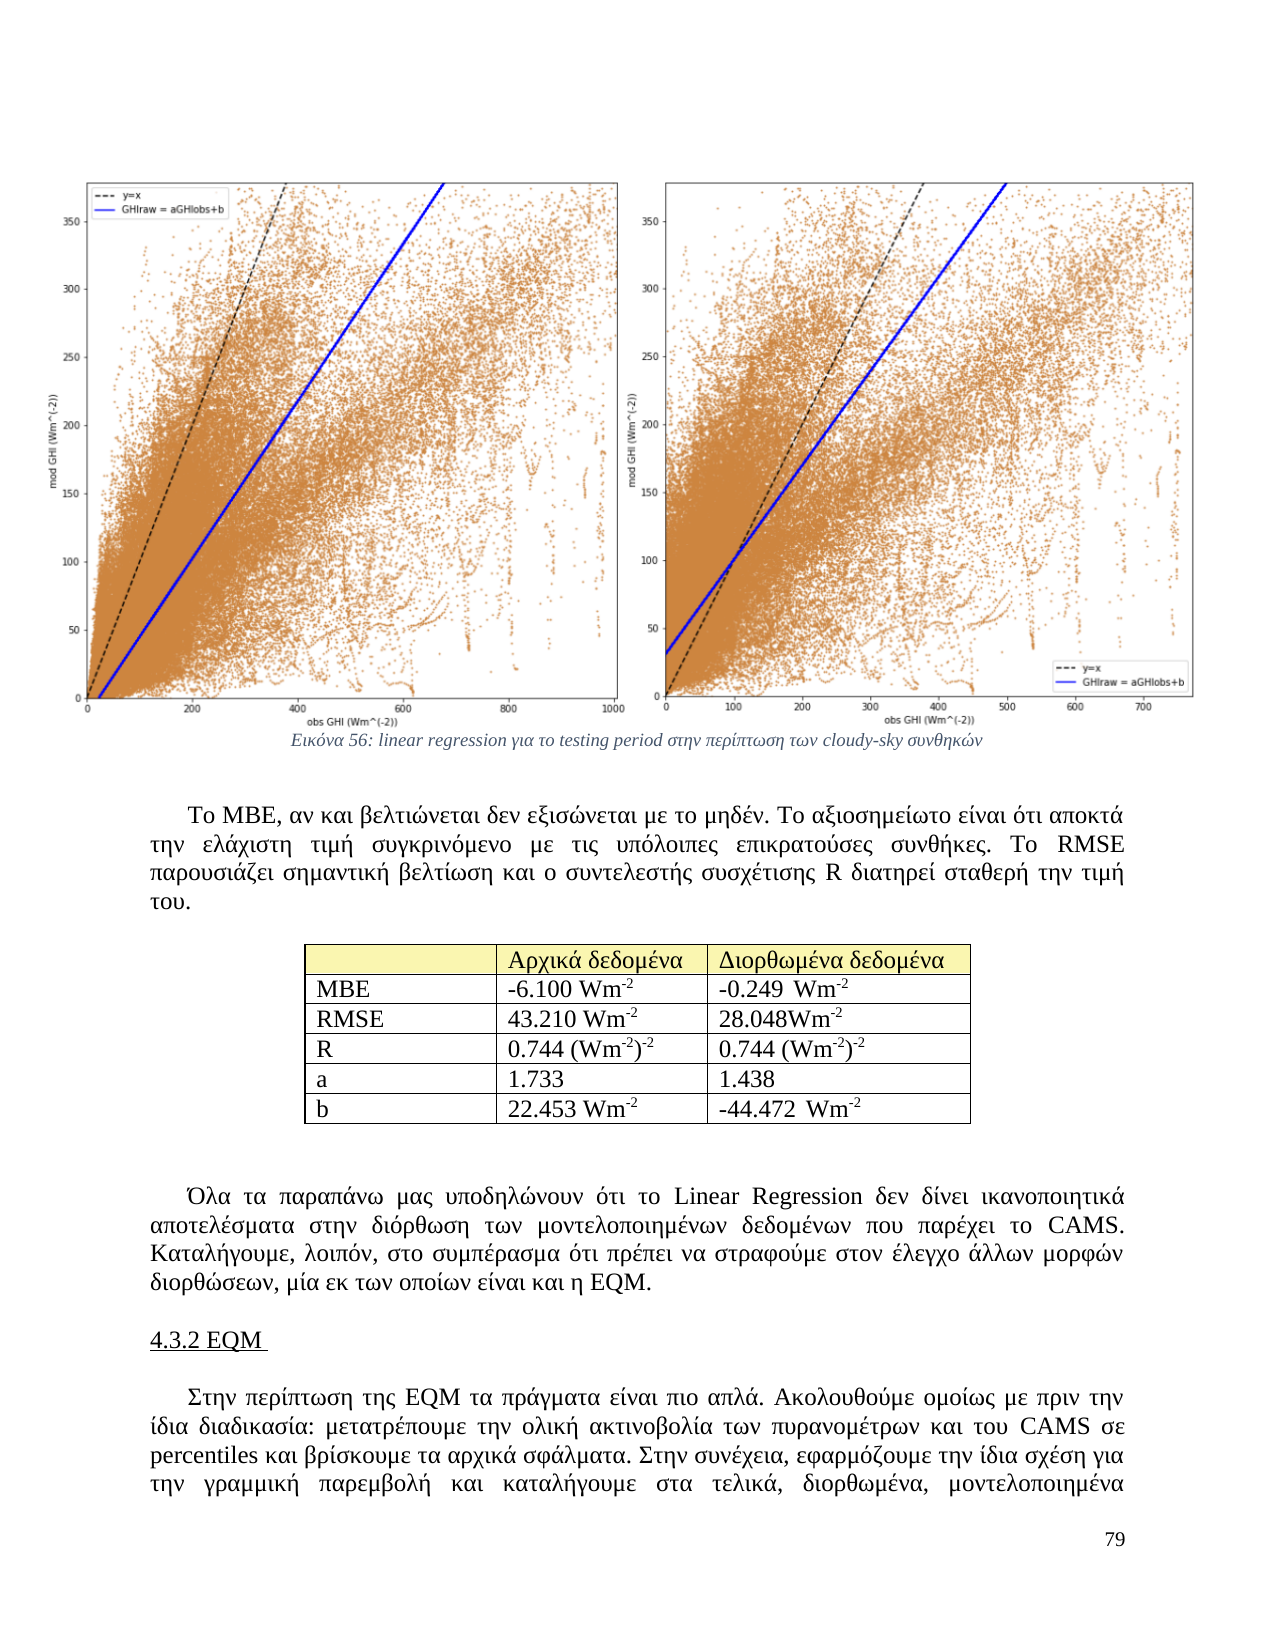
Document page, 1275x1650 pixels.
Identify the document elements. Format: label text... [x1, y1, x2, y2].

table_header Διορθωμένα δεδομένα [708, 945, 970, 973]
table_cell a [306, 1064, 496, 1093]
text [150, 1382, 1125, 1497]
table_cell 1.438 [708, 1064, 970, 1093]
table_cell MBE [306, 975, 496, 1003]
table_cell b [306, 1094, 496, 1122]
text 4.3.2 EQM [150, 1325, 1125, 1353]
table_header Αρχικά δεδομένα [497, 945, 707, 973]
table_cell 43.210 Wm-2 [497, 1004, 707, 1033]
text Όλα τα παραπάνω μας υποδηλώνουν ότι το Linear Regression δεν δίνει ικανοποιητικά αποτελέσματα στην διόρθωση των μοντελοποιημένων δεδομένων που παρέχει το CAMS. Καταλήγουμε, λοιπόν, στο συμπέρασμα ότι πρέπει να στραφούμε στον έλεγχο άλλων μορφών διορθώσεων, μία εκ των οποίων είναι και η EQM. [150, 1181, 1125, 1296]
table_cell 28.048Wm-2 [708, 1004, 970, 1033]
text Εικόνα 56: linear regression για το testing period στην περίπτωση των cloudy-sky συνθηκών [150, 729, 1125, 750]
picture [43, 178, 1199, 729]
table_cell 0.744 (Wm-2)-2 [497, 1034, 707, 1063]
table_cell RMSE [306, 1004, 496, 1033]
table_cell -44.472 Wm-2 [708, 1094, 970, 1122]
table_cell R [306, 1034, 496, 1063]
table_cell 0.744 (Wm-2)-2 [708, 1034, 970, 1063]
text Το ΜΒΕ, αν και βελτιώνεται δεν εξισώνεται με το μηδέν. Το αξιοσημείωτο είναι ότι αποκτά την ελάχιστη τιμή συγκρινόμενο με τις υπόλοιπες επικρατούσες συνθήκες. Το RMSE παρουσιάζει σημαντική βελτίωση και ο συντελεστής συσχέτισης R διατηρεί σταθερή την τιμή του. [150, 800, 1125, 915]
table_cell 22.453 Wm-2 [497, 1094, 707, 1122]
table_cell 1.733 [497, 1064, 707, 1093]
table_cell -0.249 Wm-2 [708, 975, 970, 1003]
table_cell -6.100 Wm-2 [497, 975, 707, 1003]
table_header [306, 945, 496, 973]
